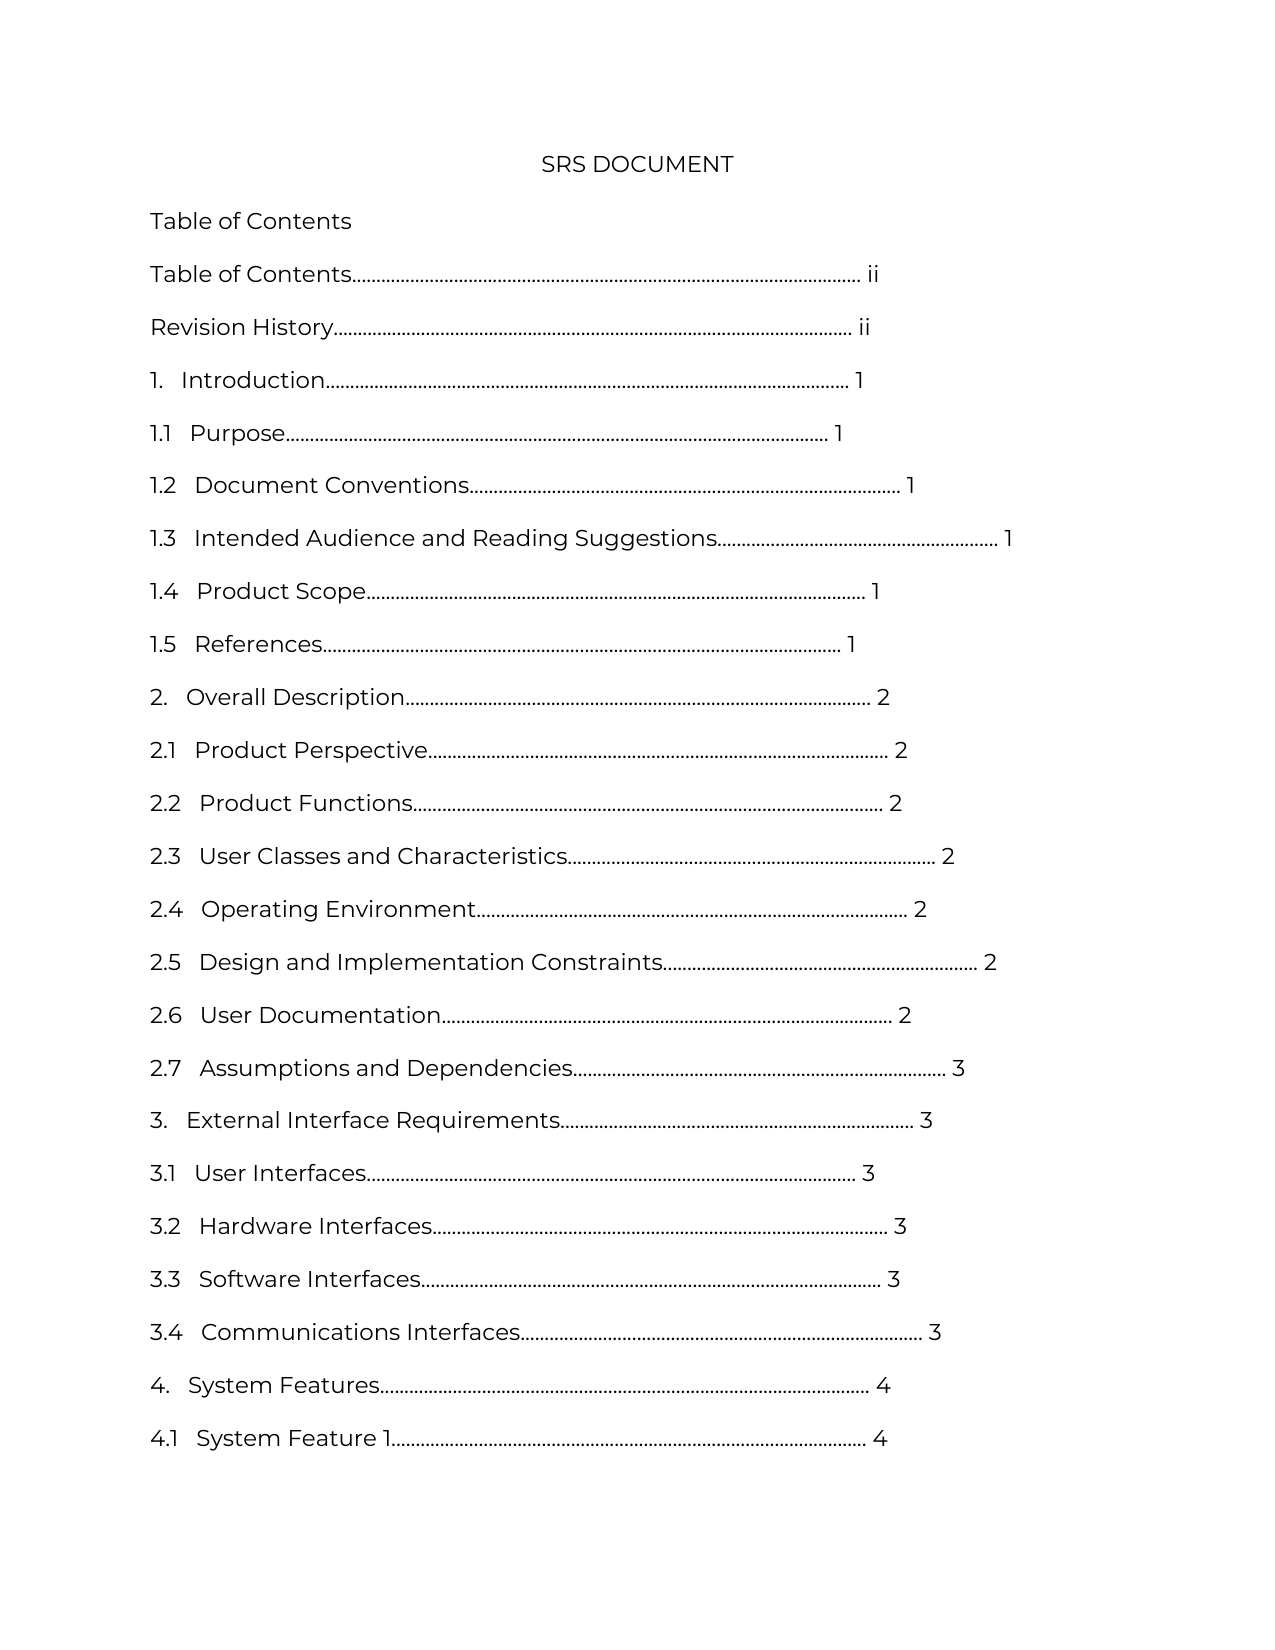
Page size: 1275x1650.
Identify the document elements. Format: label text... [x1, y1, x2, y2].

text 3.3 Software Interfaces............................................................................................... 3 [150, 1265, 1125, 1293]
text 1.3 Intended Audience and Reading Suggestions.......................................................... 1 [150, 524, 1125, 552]
text 2.1 Product Perspective............................................................................................... 2 [150, 736, 1125, 764]
text Table of Contents......................................................................................................... ii [150, 260, 1125, 288]
text 2.3 User Classes and Characteristics............................................................................ 2 [150, 842, 1125, 870]
text 1.1 Purpose................................................................................................................ 1 [150, 419, 1125, 447]
text 1. Introduction............................................................................................................ 1 [150, 366, 1125, 394]
text 2.6 User Documentation............................................................................................. 2 [150, 1001, 1125, 1029]
text 4.1 System Feature 1.................................................................................................. 4 [150, 1424, 1125, 1452]
text 2.7 Assumptions and Dependencies............................................................................. 3 [150, 1054, 1125, 1082]
text 2.4 Operating Environment......................................................................................... 2 [150, 895, 1125, 923]
text 3. External Interface Requirements......................................................................... 3 [150, 1107, 1125, 1134]
text SRS DOCUMENT [150, 150, 1125, 178]
text 3.1 User Interfaces..................................................................................................... 3 [150, 1159, 1125, 1187]
text 3.2 Hardware Interfaces.............................................................................................. 3 [150, 1212, 1125, 1240]
text 2.5 Design and Implementation Constraints................................................................. 2 [150, 948, 1125, 976]
text 2.2 Product Functions................................................................................................. 2 [150, 789, 1125, 817]
text Revision History........................................................................................................... ii [150, 313, 1125, 341]
text 4. System Features..................................................................................................... 4 [150, 1371, 1125, 1399]
text 3.4 Communications Interfaces................................................................................... 3 [150, 1318, 1125, 1346]
text 1.4 Product Scope....................................................................................................... 1 [150, 577, 1125, 605]
text 2. Overall Description................................................................................................ 2 [150, 683, 1125, 711]
text 1.2 Document Conventions......................................................................................... 1 [150, 472, 1125, 499]
text 1.5 References........................................................................................................... 1 [150, 630, 1125, 658]
text Table of Contents [150, 207, 1125, 235]
